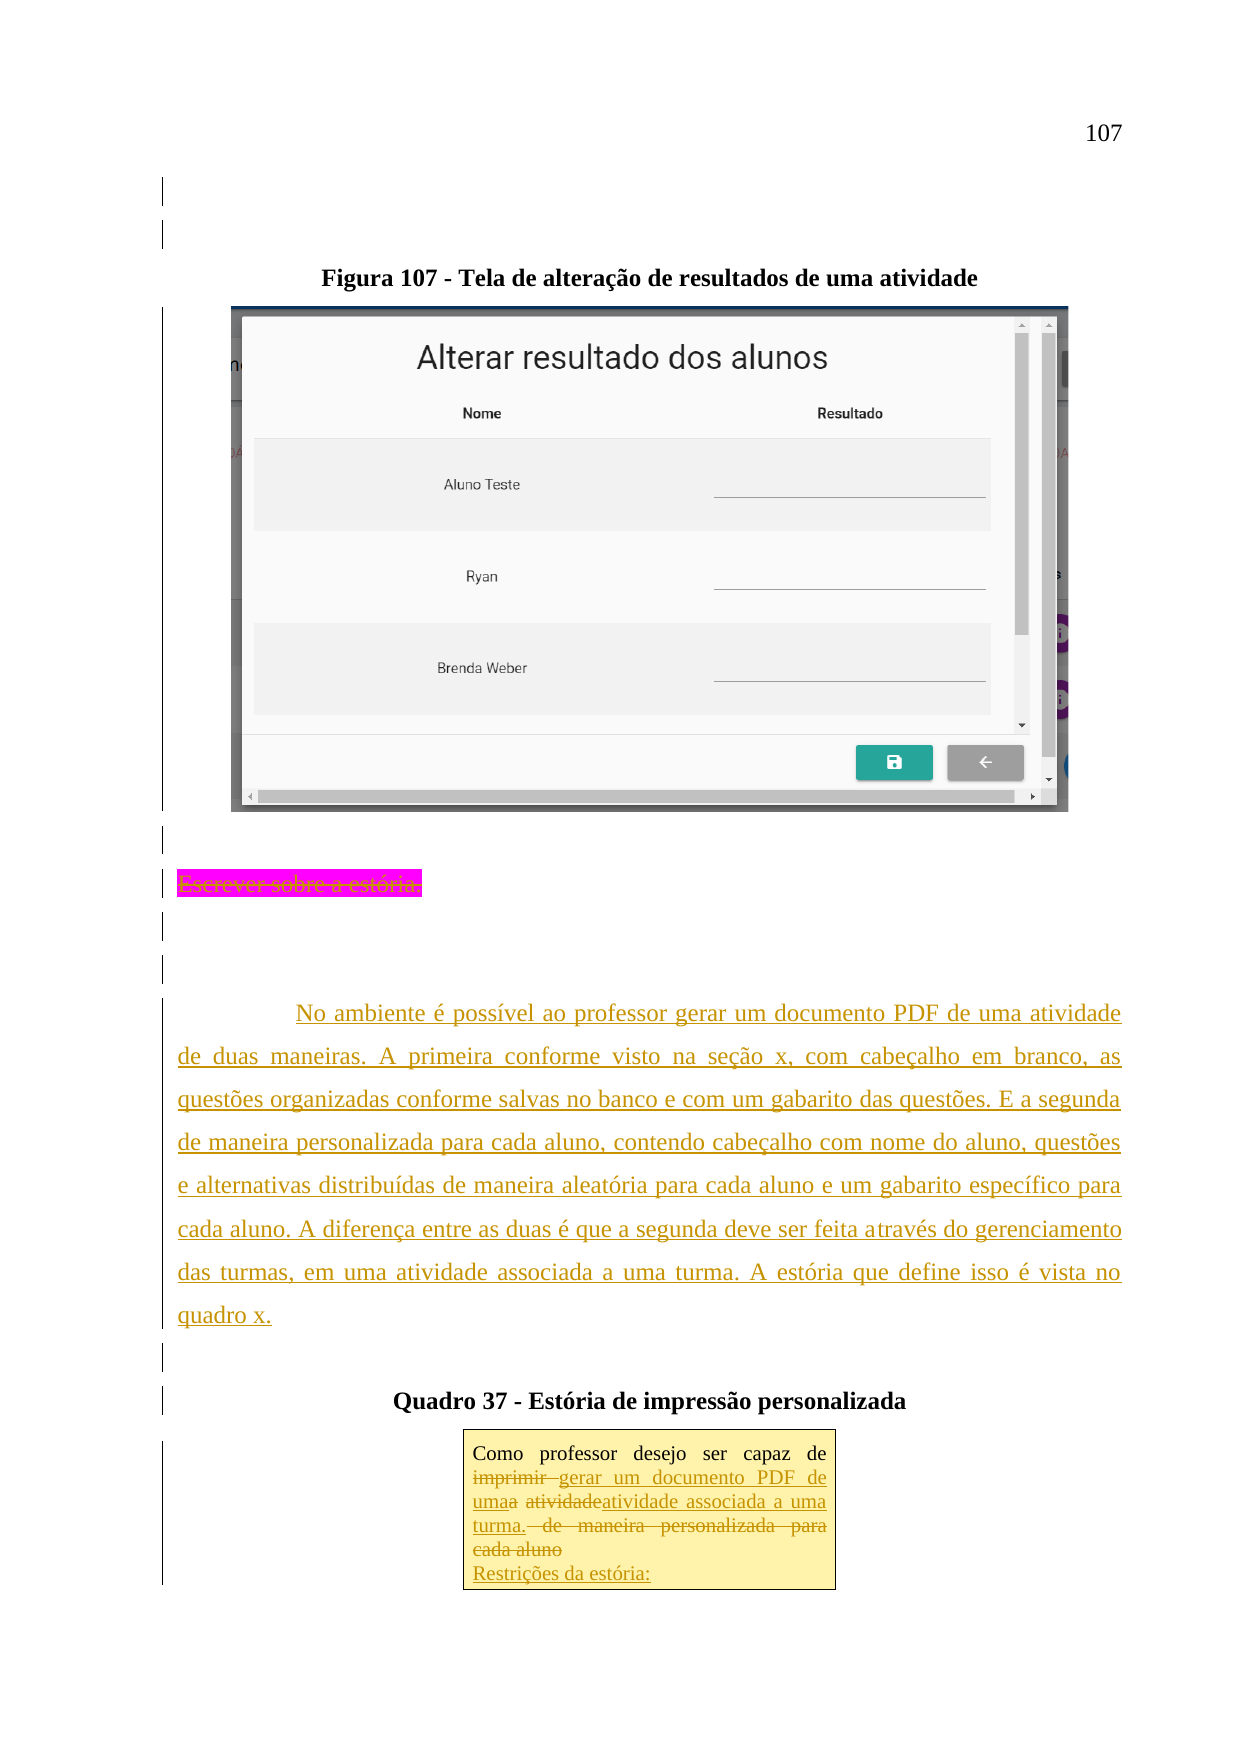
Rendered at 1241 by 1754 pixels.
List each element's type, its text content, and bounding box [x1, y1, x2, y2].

text Como professor desejo ser capaz de [464, 1430, 835, 1550]
text Quadro - Estória de impressão personalizada [177, 1386, 1122, 1415]
picture [231, 306, 1069, 812]
text Figura - Tela de alteração de resultados de uma atividade [177, 263, 1122, 292]
